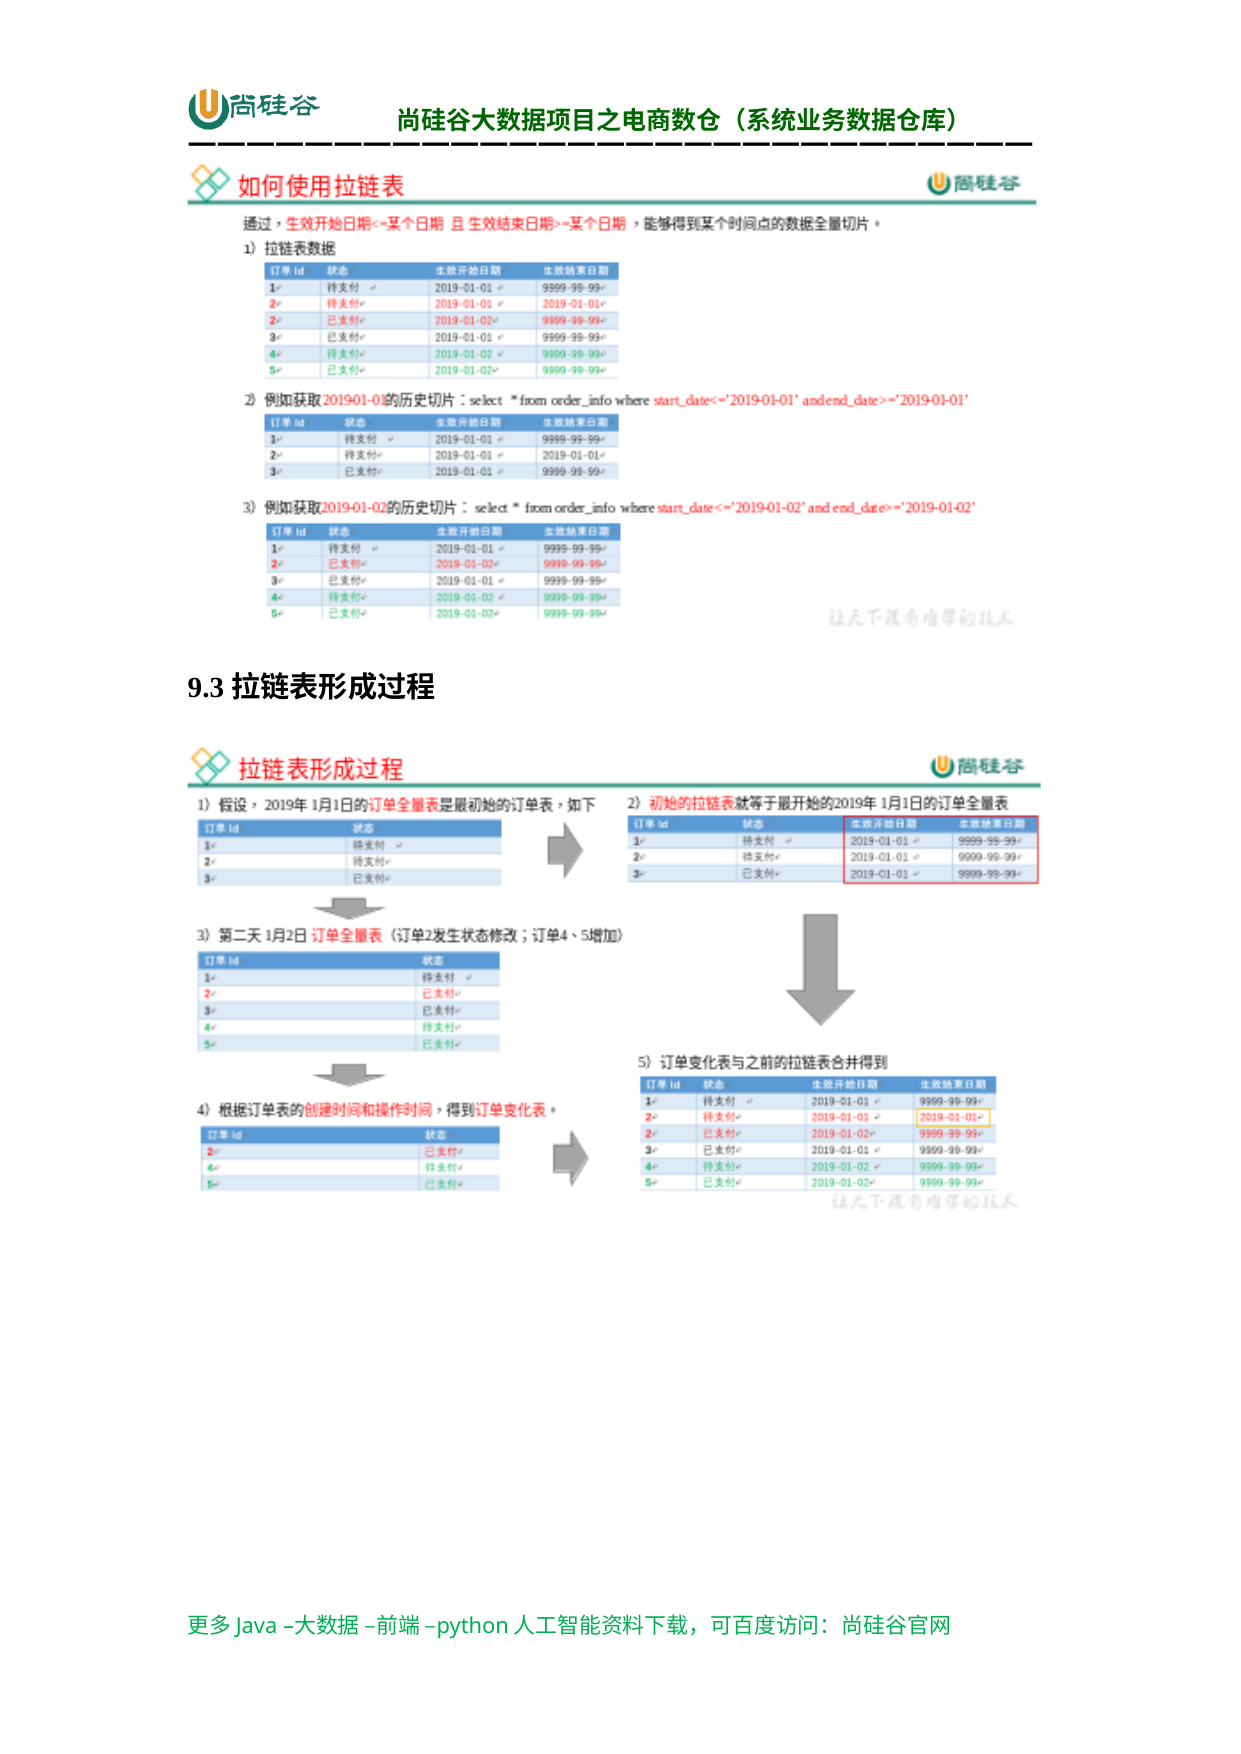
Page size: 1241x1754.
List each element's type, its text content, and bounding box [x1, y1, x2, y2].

picture [187, 88, 320, 130]
subtitle 9.3 拉链表形成过程 [187, 652, 1053, 717]
